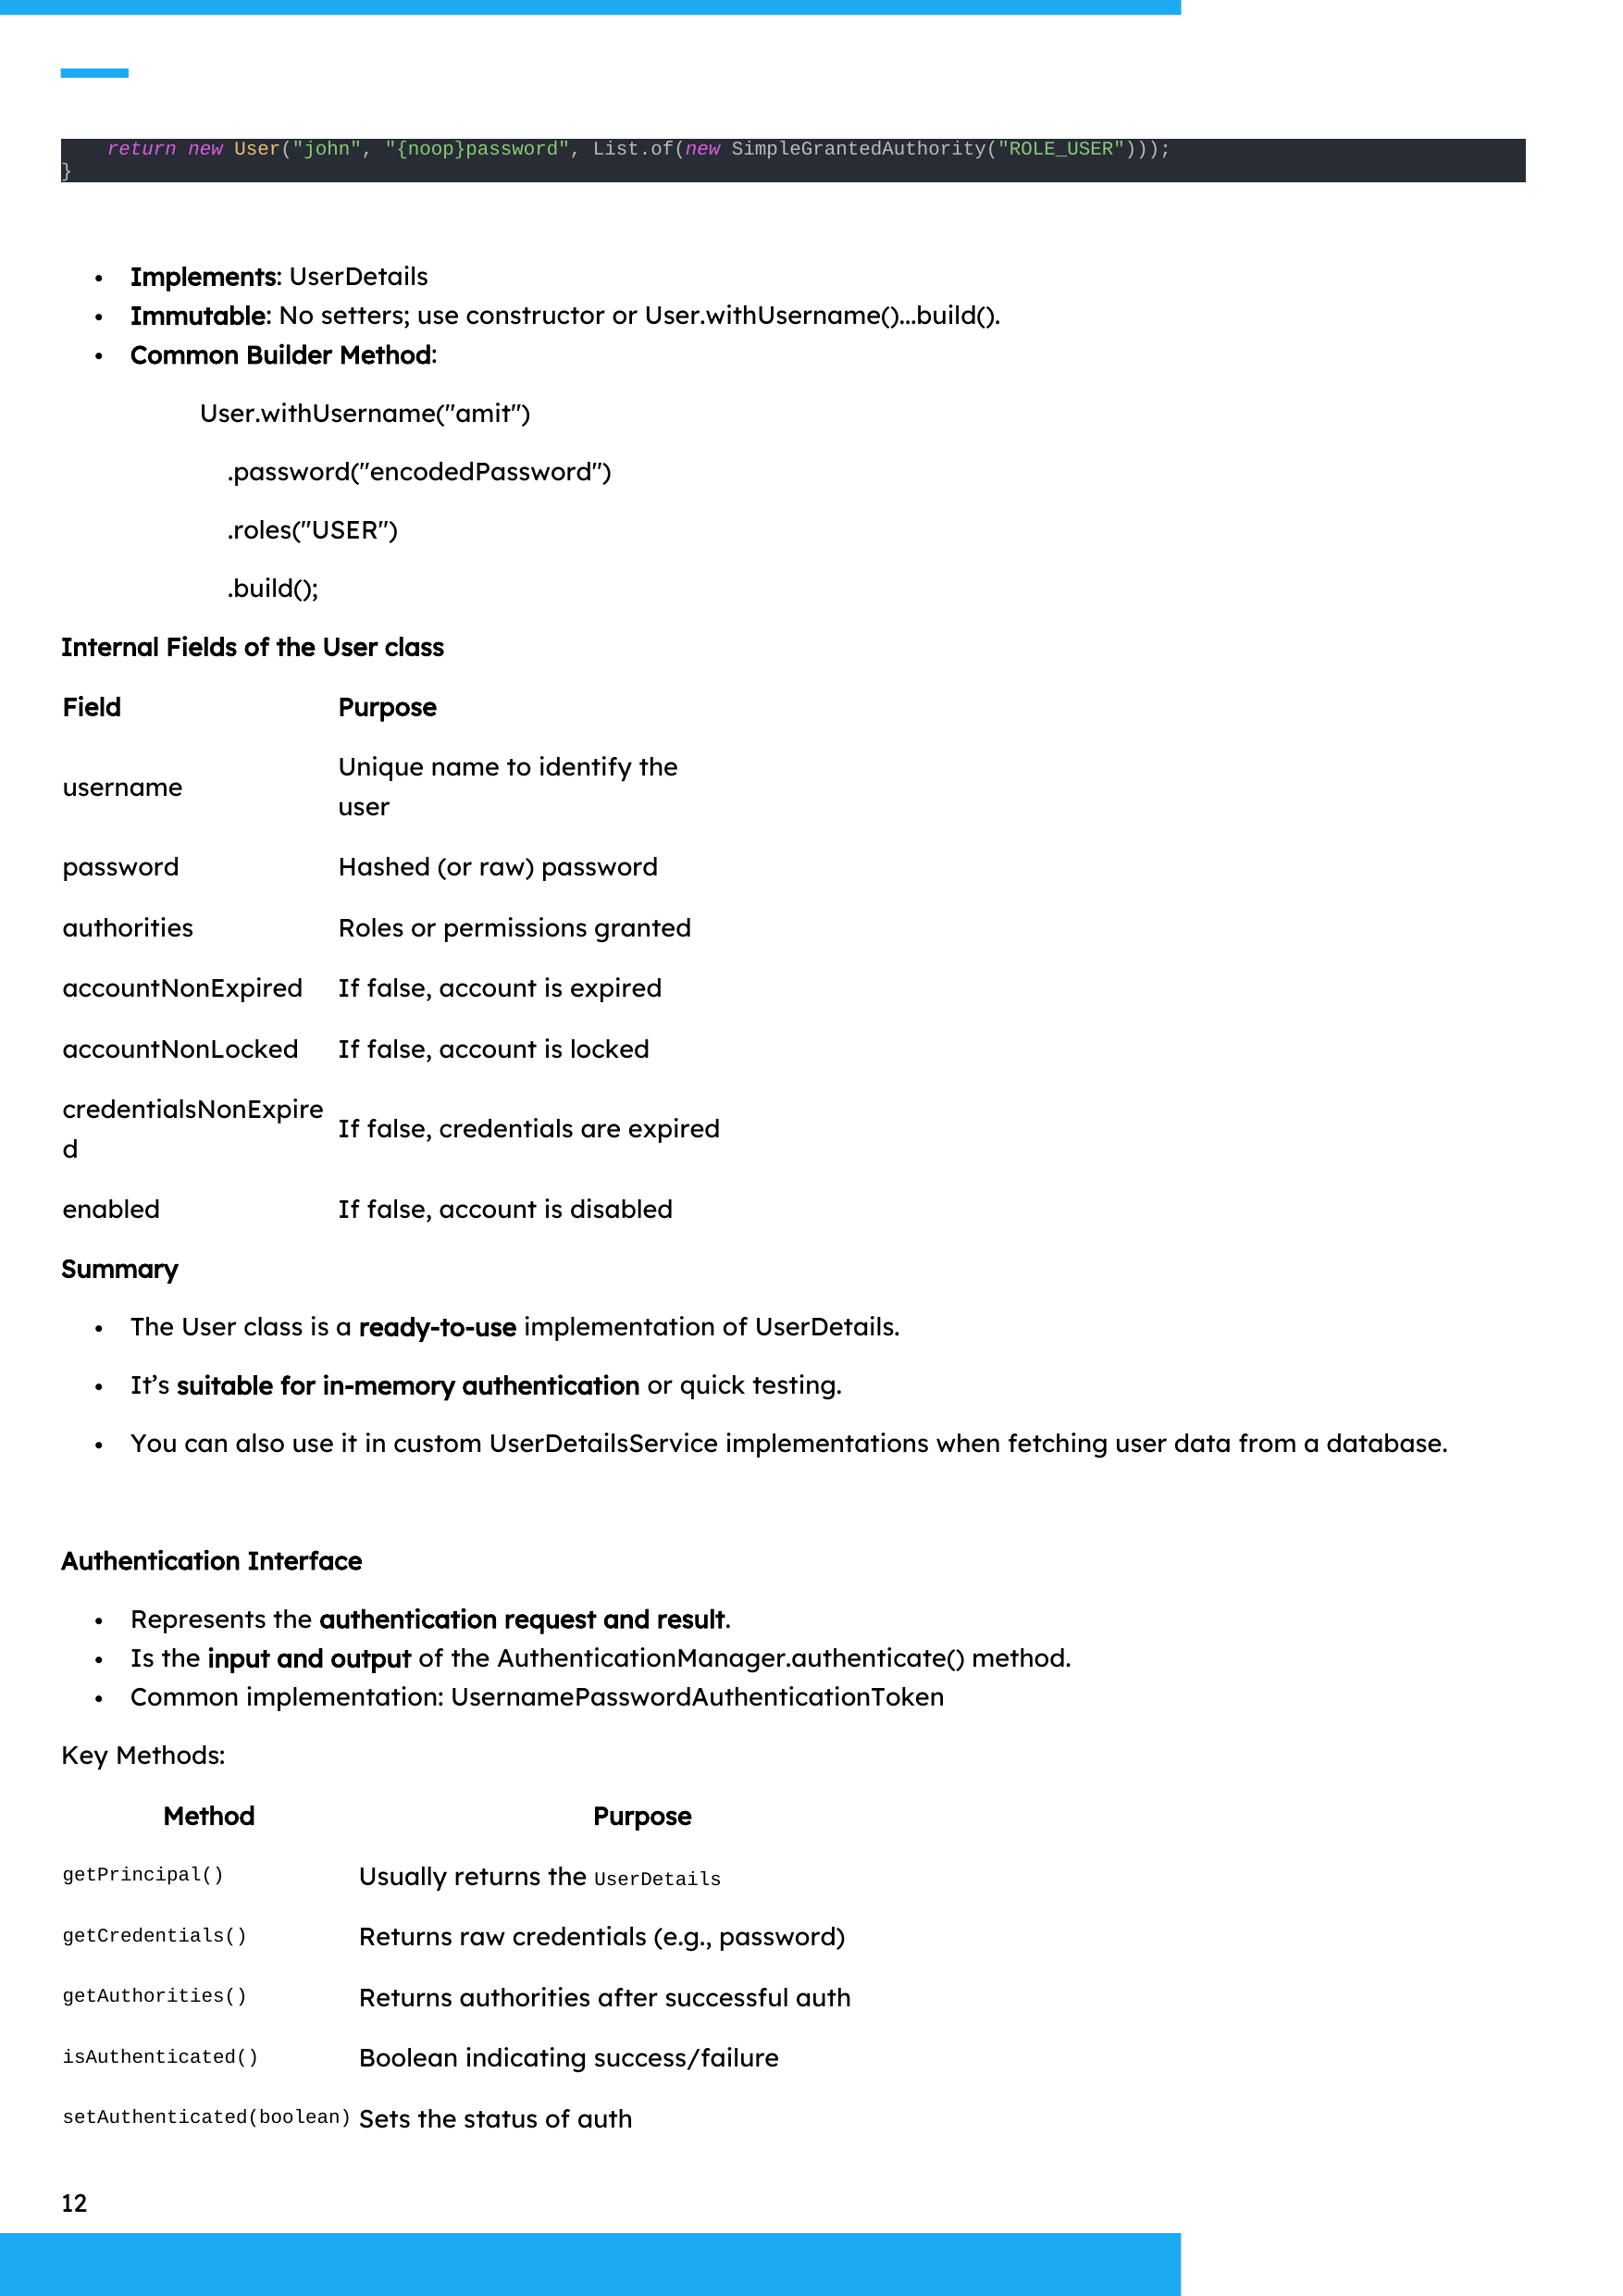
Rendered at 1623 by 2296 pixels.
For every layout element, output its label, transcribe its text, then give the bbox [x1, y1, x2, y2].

table_cell accountNonExpired [61, 951, 337, 1012]
text .roles("USER") [200, 514, 1526, 545]
table_cell Usually returns the UserDetails [357, 1840, 927, 1900]
list The User class is a ready-to-use implementation of UserDetails. [95, 1310, 1526, 1342]
picture [0, 2233, 1182, 2296]
picture [0, 0, 1182, 15]
table_cell password [61, 830, 337, 891]
text .build(); [200, 572, 1526, 603]
list It’s suitable for in-memory authentication or quick testing. [95, 1369, 1526, 1400]
list Represents the authentication request and result. [95, 1603, 1526, 1634]
list You can also use it in custom UserDetailsService implementations when fetching user data from a database. [95, 1428, 1526, 1459]
text Authentication Interface [61, 1545, 1526, 1576]
table_cell authorities [61, 891, 337, 951]
table_cell Roles or permissions granted [337, 891, 732, 951]
table_cell If false, account is locked [337, 1012, 732, 1073]
picture [60, 68, 129, 78]
table_cell If false, credentials are expired [337, 1073, 732, 1173]
table_cell Returns authorities after successful auth [357, 1961, 927, 2021]
text Internal Fields of the User class [61, 630, 1526, 662]
table_cell accountNonLocked [61, 1012, 337, 1073]
table_cell getAuthorities() [61, 1961, 357, 2021]
text Summary [61, 1252, 1526, 1284]
table_cell username [61, 730, 337, 830]
table_cell If false, account is disabled [337, 1173, 732, 1233]
table_header Method [61, 1779, 357, 1840]
table_cell Returns raw credentials (e.g., password) [357, 1900, 927, 1961]
table_cell Sets the status of auth [357, 2082, 927, 2142]
text .password("encodedPassword") [200, 455, 1526, 487]
table_cell isAuthenticated() [61, 2021, 357, 2082]
table_cell If false, account is expired [337, 951, 732, 1012]
table_cell Boolean indicating success/failure [357, 2021, 927, 2082]
list Is the input and output of the AuthenticationManager.authenticate() method. [95, 1642, 1526, 1673]
text User.withUsername("amit") [200, 397, 1526, 428]
list Common implementation: UsernamePasswordAuthenticationToken [95, 1682, 1526, 1713]
table_header Purpose [357, 1779, 927, 1840]
table_cell Hashed (or raw) password [337, 830, 732, 891]
table_cell setAuthenticated(boolean) [61, 2082, 357, 2142]
list Implements: UserDetails [95, 260, 1526, 292]
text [61, 139, 1526, 182]
list Common Builder Method: [95, 339, 1526, 370]
table_cell Unique name to identify the user [337, 730, 732, 830]
text Key Methods: [61, 1740, 1526, 1771]
table_header Purpose [337, 670, 732, 730]
table_header Field [61, 670, 337, 730]
list Immutable: No setters; use constructor or User.withUsername()...build(). [95, 299, 1526, 330]
table_cell getCredentials() [61, 1900, 357, 1961]
table_cell credentialsNonExpired [61, 1073, 337, 1173]
table_cell enabled [61, 1173, 337, 1233]
table_cell getPrincipal() [61, 1840, 357, 1900]
